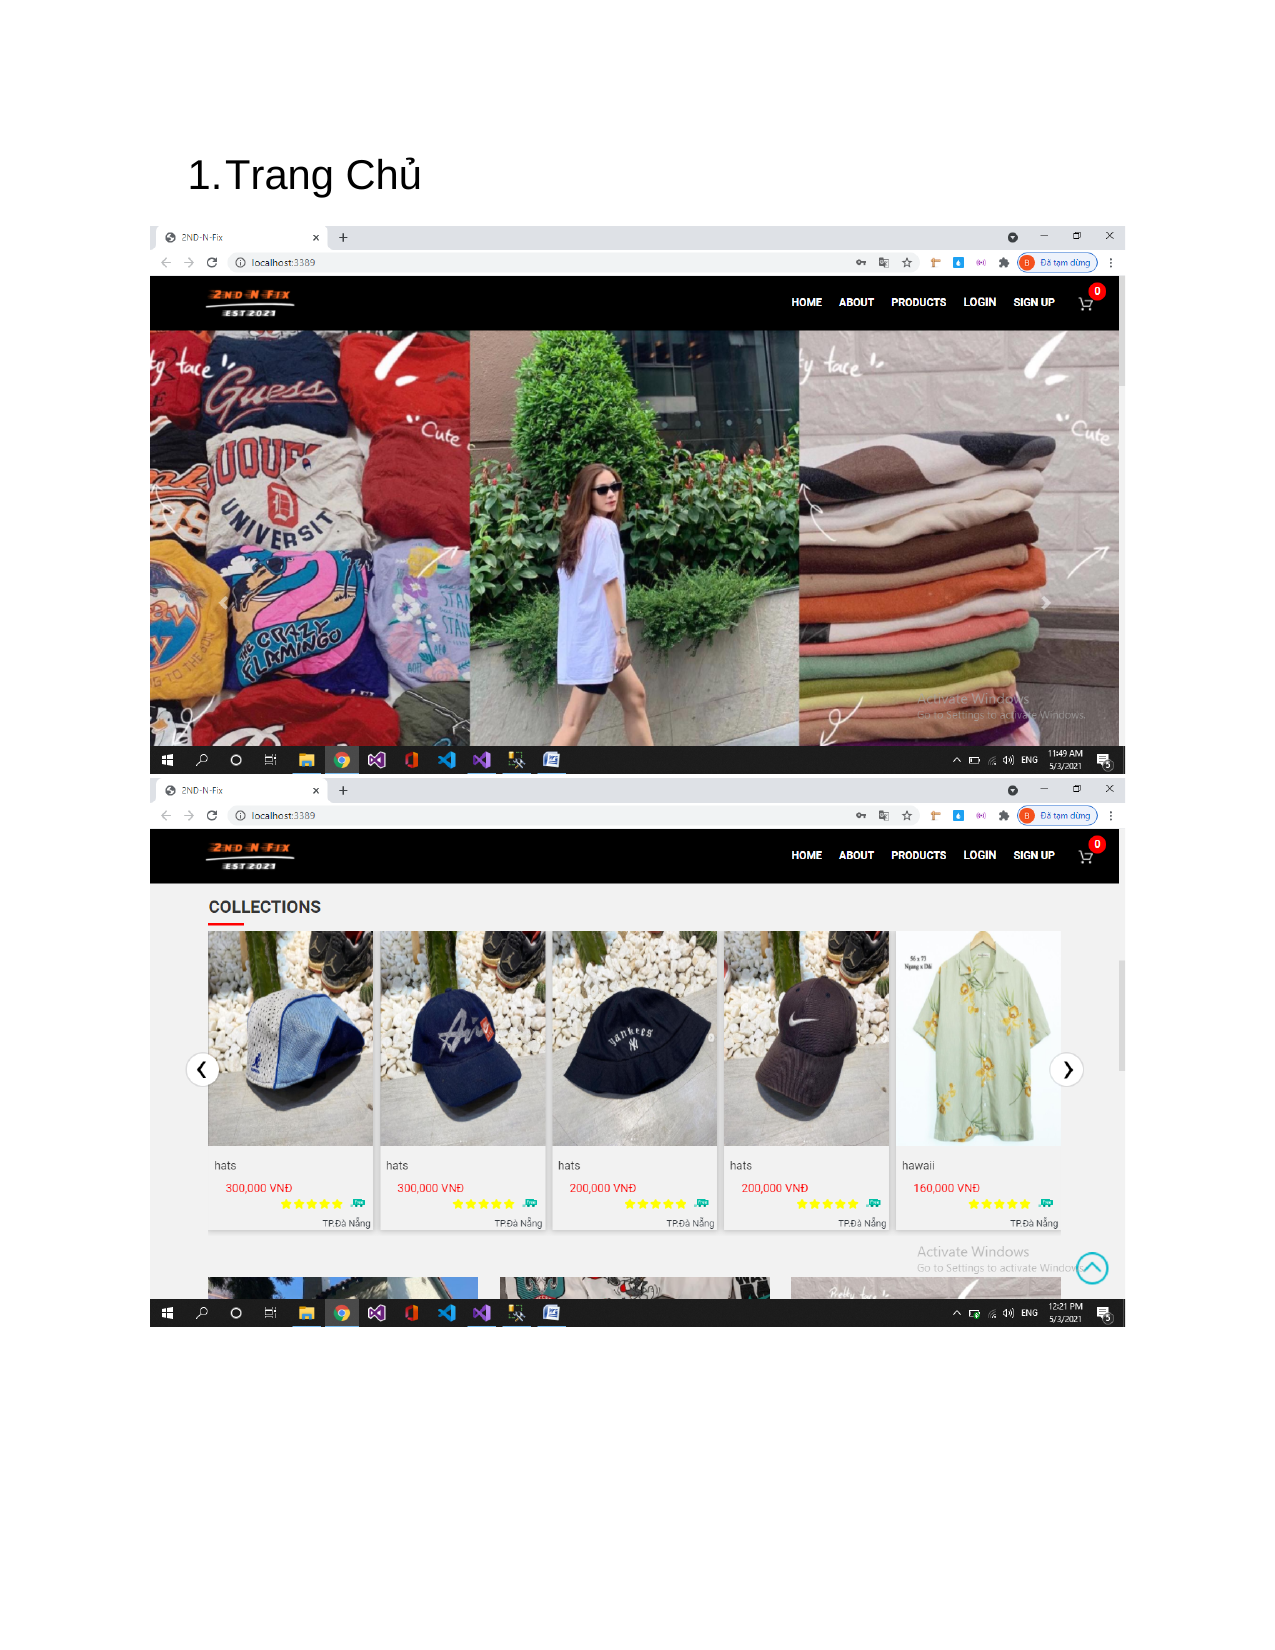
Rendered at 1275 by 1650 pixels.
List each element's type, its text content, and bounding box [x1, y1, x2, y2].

picture [150, 226, 1125, 774]
list Trang Chủ [187, 150, 1125, 198]
picture [150, 778, 1125, 1327]
